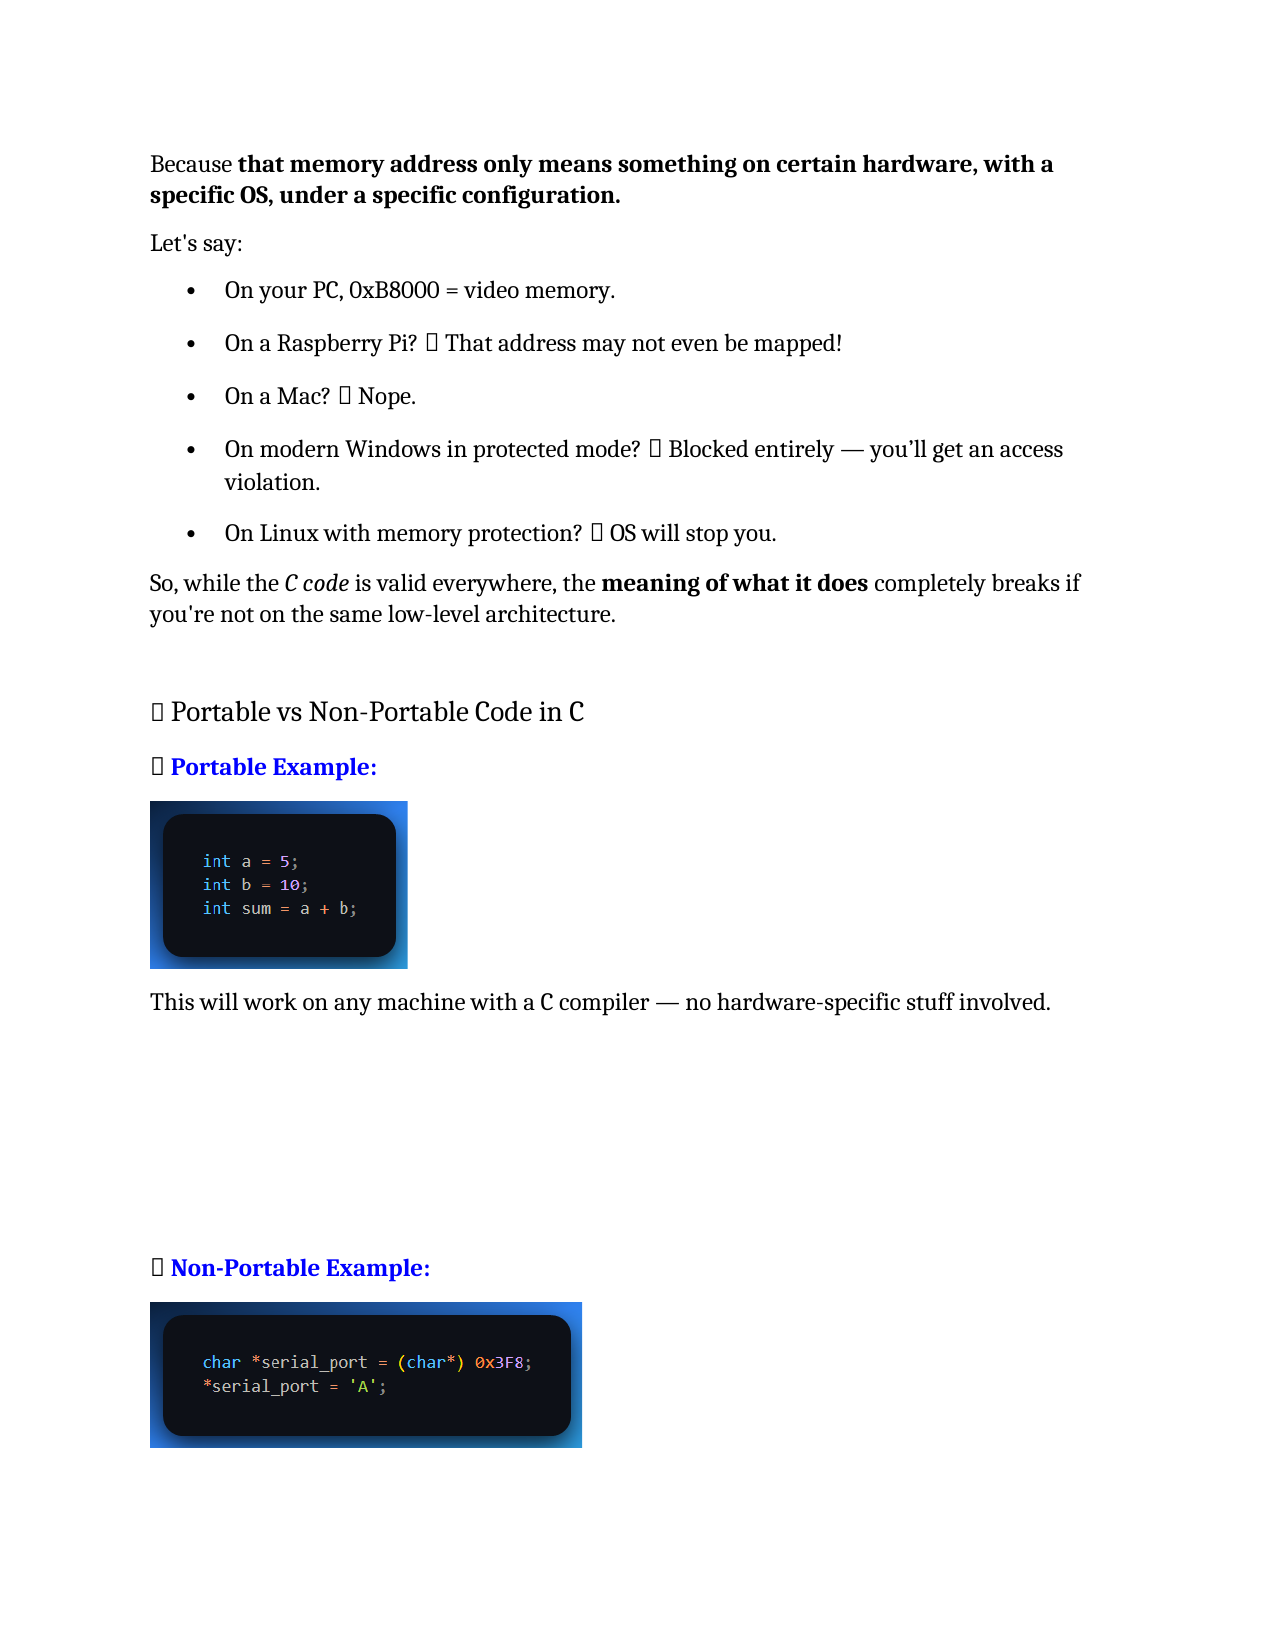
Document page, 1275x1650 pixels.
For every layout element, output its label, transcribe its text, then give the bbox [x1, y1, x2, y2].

text ❌ Non-Portable Example: [150, 1249, 1125, 1283]
list On your PC, 0xB8000 = video memory. [187, 276, 1125, 305]
picture [150, 1302, 583, 1448]
list On Linux with memory protection? ❌ OS will stop you. [187, 515, 1125, 549]
picture [150, 801, 408, 969]
text Because that memory address only means something on certain hardware, with a specific OS, under a specific configuration. [150, 150, 1125, 210]
list On a Raspberry Pi? 💥 That address may not even be mapped! [187, 324, 1125, 358]
text 💡 Portable vs Non-Portable Code in C [150, 695, 1125, 729]
text So, while the C code is valid everywhere, the meaning of what it does completely breaks if you're not on the same low-level architecture. [150, 568, 1125, 628]
text This will work on any machine with a C compiler — no hardware-specific stuff involved. [150, 988, 1125, 1017]
text Let's say: [150, 229, 1125, 257]
text ✅ Portable Example: [150, 748, 1125, 782]
list On modern Windows in protected mode? ❌ Blocked entirely — you’ll get an access violation. [187, 431, 1125, 496]
list On a Mac? ❌ Nope. [187, 378, 1125, 412]
